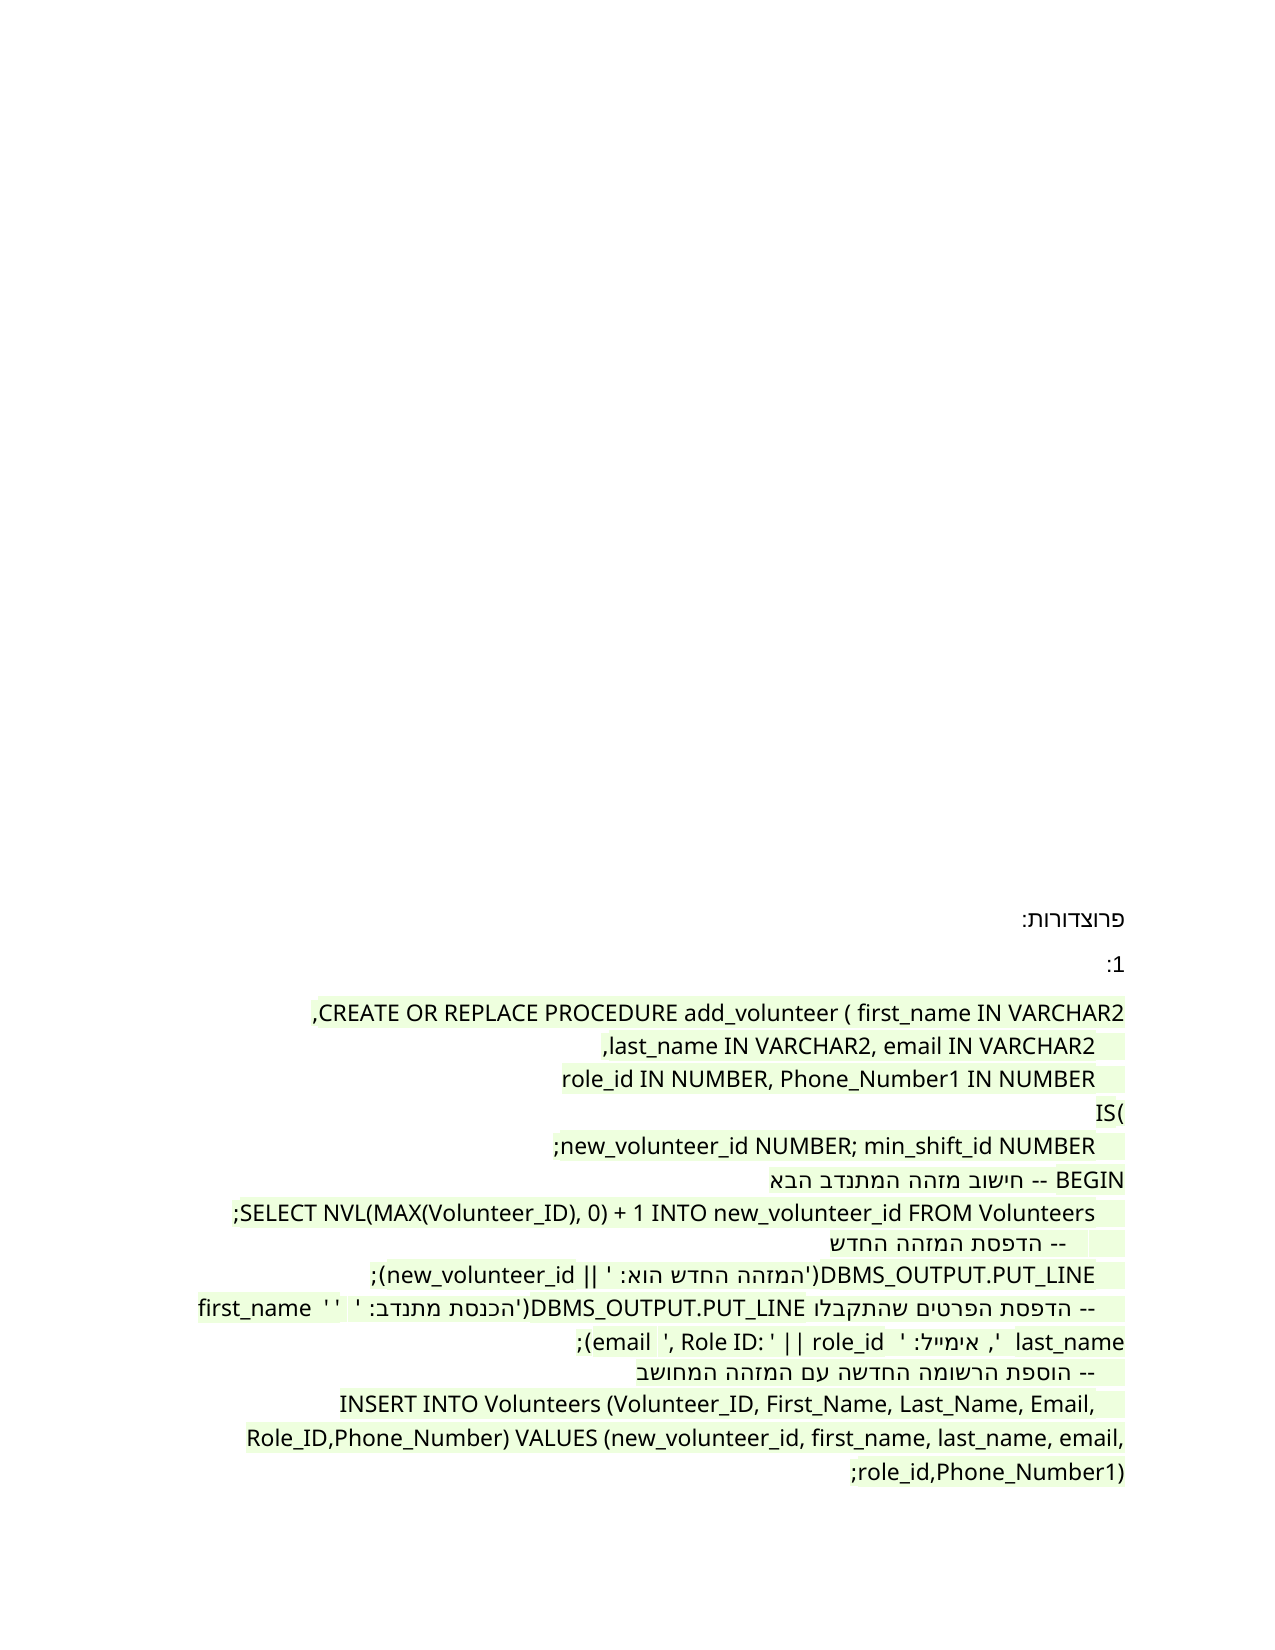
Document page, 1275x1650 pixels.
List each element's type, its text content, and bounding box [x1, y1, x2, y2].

text 1: [150, 951, 1125, 978]
text פרוצדורות: [150, 906, 1125, 933]
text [150, 996, 1125, 1487]
